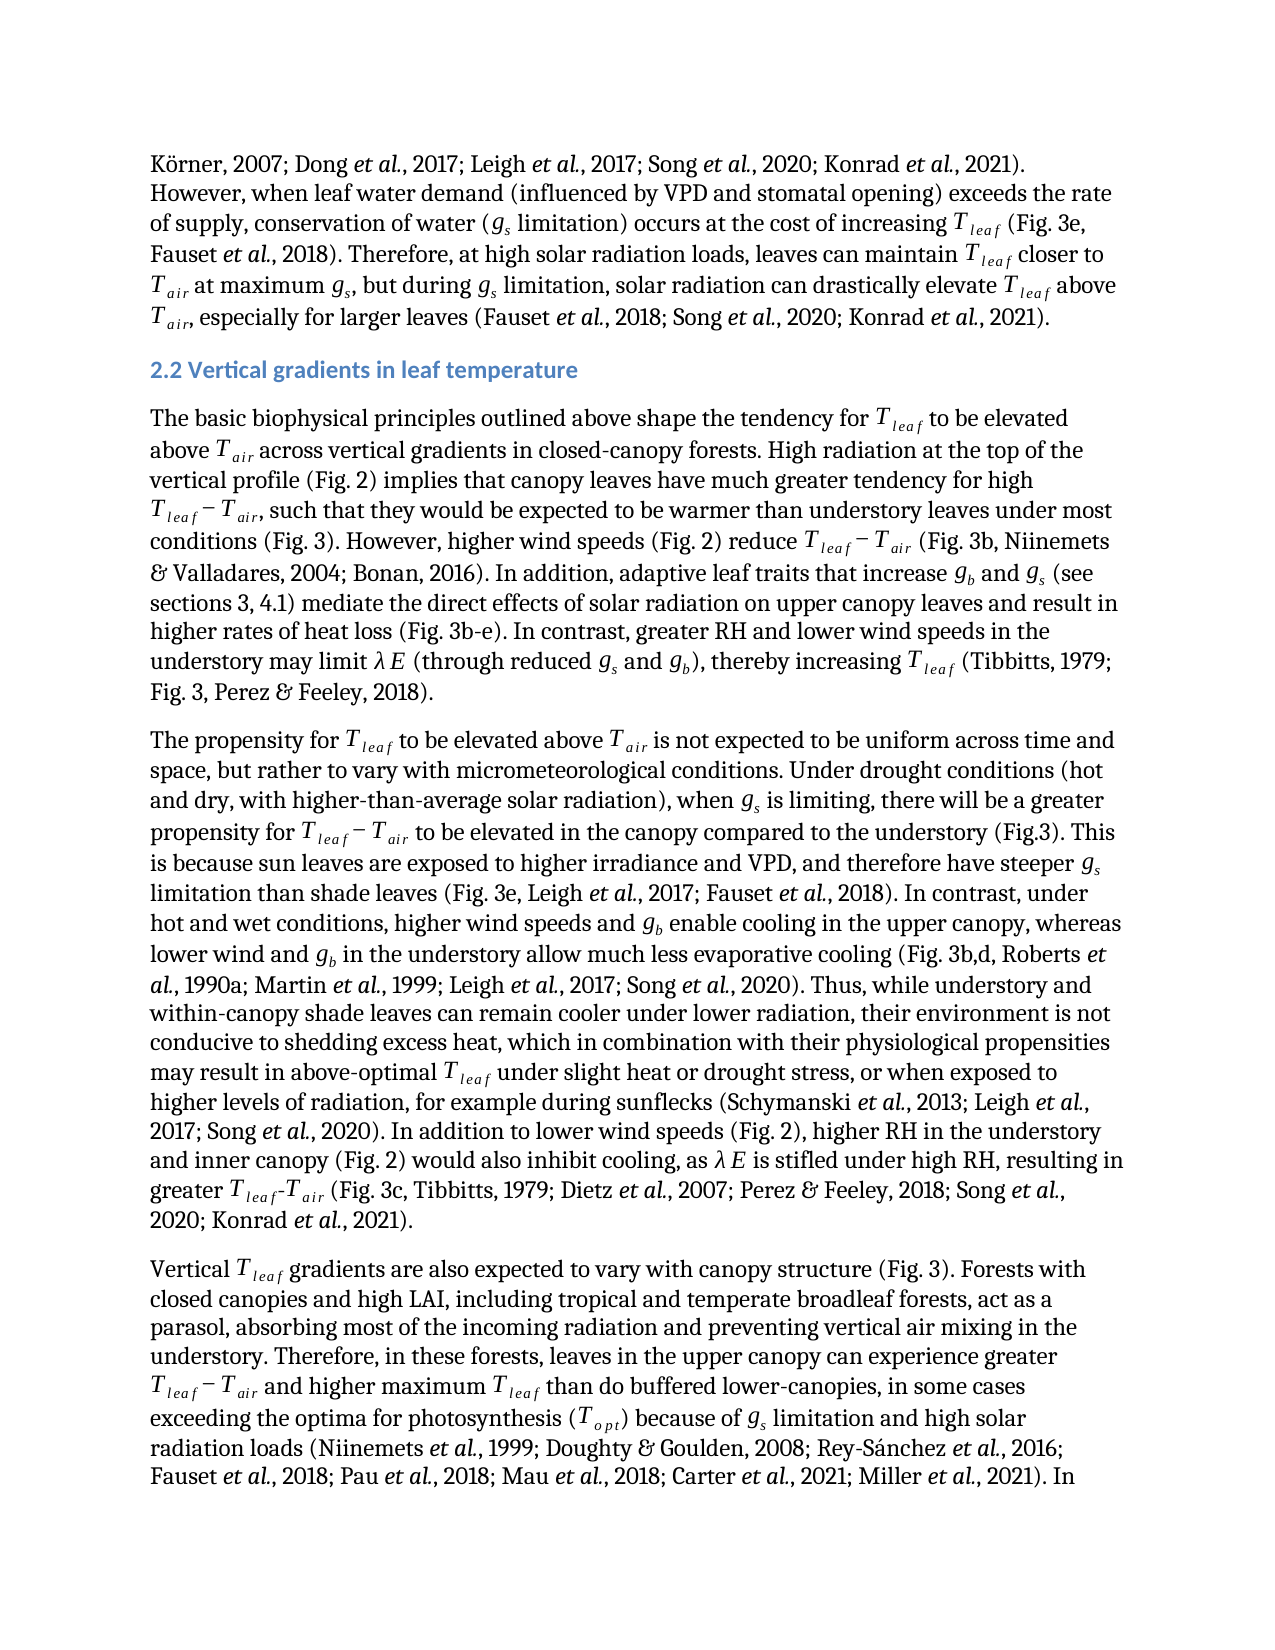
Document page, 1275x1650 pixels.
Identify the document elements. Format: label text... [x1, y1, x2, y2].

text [150, 1253, 1125, 1491]
subtitle 2.2 Vertical gradients in leaf temperature [150, 354, 1125, 384]
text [150, 150, 1125, 333]
text The propensity for to be elevated above is not expected to be uniform across time and space, but rather to vary with micrometeorological conditions. Under drought conditions (hot and dry, with higher-than-average solar radiation), when is limiting, there will be a greater propensity for to be elevated in the canopy compared to the understory (Fig.3). This is because sun leaves are exposed to higher irradiance and VPD, and therefore have steeper limitation than shade leaves (Fig. 3e, Leigh et al., 2017; Fauset et al., 2018). In contrast, under hot and wet conditions, higher wind speeds and enable cooling in the upper canopy, whereas lower wind and in the understory allow much less evaporative cooling (Fig. 3b,d, Roberts et al., 1990a; Martin et al., 1999; Leigh et al., 2017; Song et al., 2020). Thus, while understory and within-canopy shade leaves can remain cooler under lower radiation, their environment is not conducive to shedding excess heat, which in combination with their physiological propensities may result in above-optimal under slight heat or drought stress, or when exposed to higher levels of radiation, for example during sunflecks (Schymanski et al., 2013; Leigh et al., 2017; Song et al., 2020). In addition to lower wind speeds (Fig. 2), higher RH in the understory and inner canopy (Fig. 2) would also inhibit cooling, as is stifled under high RH, resulting in greater - (Fig. 3c, Tibbitts, 1979; Dietz et al., 2007; Perez & Feeley, 2018; Song et al., 2020; Konrad et al., 2021). [150, 725, 1125, 1234]
text The basic biophysical principles outlined above shape the tendency for to be elevated above across vertical gradients in closed-canopy forests. High radiation at the top of the vertical profile (Fig. 2) implies that canopy leaves have much greater tendency for high , such that they would be expected to be warmer than understory leaves under most conditions (Fig. 3). However, higher wind speeds (Fig. 2) reduce (Fig. 3b, Niinemets & Valladares, 2004; Bonan, 2016). In addition, adaptive leaf traits that increase and (see sections 3, 4.1) mediate the direct effects of solar radiation on upper canopy leaves and result in higher rates of heat loss (Fig. 3b-e). In contrast, greater RH and lower wind speeds in the understory may limit (through reduced and ), thereby increasing (Tibbitts, 1979; Fig. 3, Perez & Feeley, 2018). [150, 403, 1125, 706]
